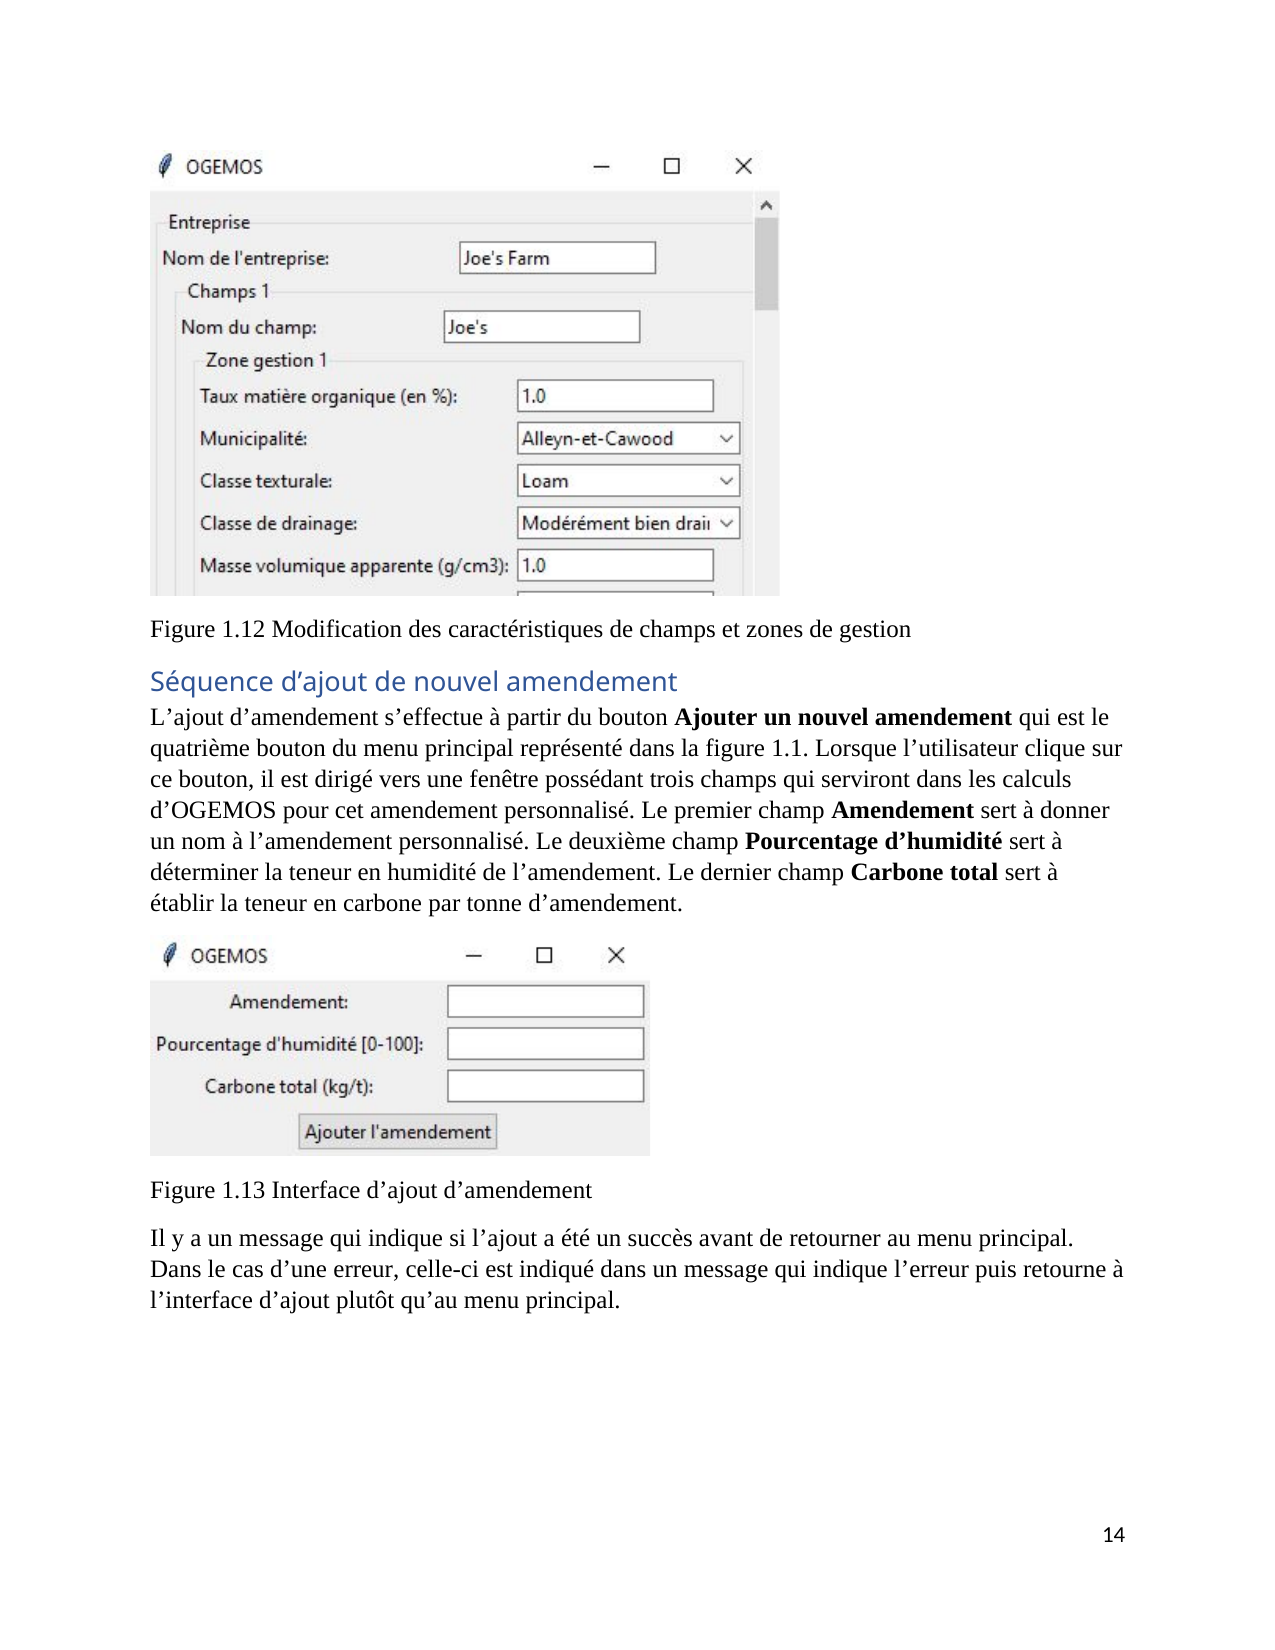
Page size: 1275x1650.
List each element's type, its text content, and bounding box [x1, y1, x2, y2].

subtitle Séquence d’ajout de nouvel amendement [150, 662, 1125, 699]
text Il y a un message qui indique si l’ajout a été un succès avant de retourner au menu principal. Dans le cas d’une erreur, celle-ci est indiqué dans un message qui indique l’erreur puis retourne à l’interface d’ajout plutôt qu’au menu principal. [150, 1223, 1125, 1313]
picture [150, 935, 650, 1156]
text Figure 1.13 Interface d’ajout d’amendement [150, 1175, 1125, 1204]
picture [150, 150, 780, 596]
text Figure 1.12 Modification des caractéristiques de champs et zones de gestion [150, 614, 1125, 643]
text L’ajout d’amendement s’effectue à partir du bouton Ajouter un nouvel amendement qui est le quatrième bouton du menu principal représenté dans la figure 1.1. Lorsque l’utilisateur clique sur ce bouton, il est dirigé vers une fenêtre possédant trois champs qui serviront dans les calculs d’OGEMOS pour cet amendement personnalisé. Le premier champ Amendement sert à donner un nom à l’amendement personnalisé. Le deuxième champ Pourcentage d’humidité sert à déterminer la teneur en humidité de l’amendement. Le dernier champ Carbone total sert à établir la teneur en carbone par tonne d’amendement. [150, 702, 1125, 917]
